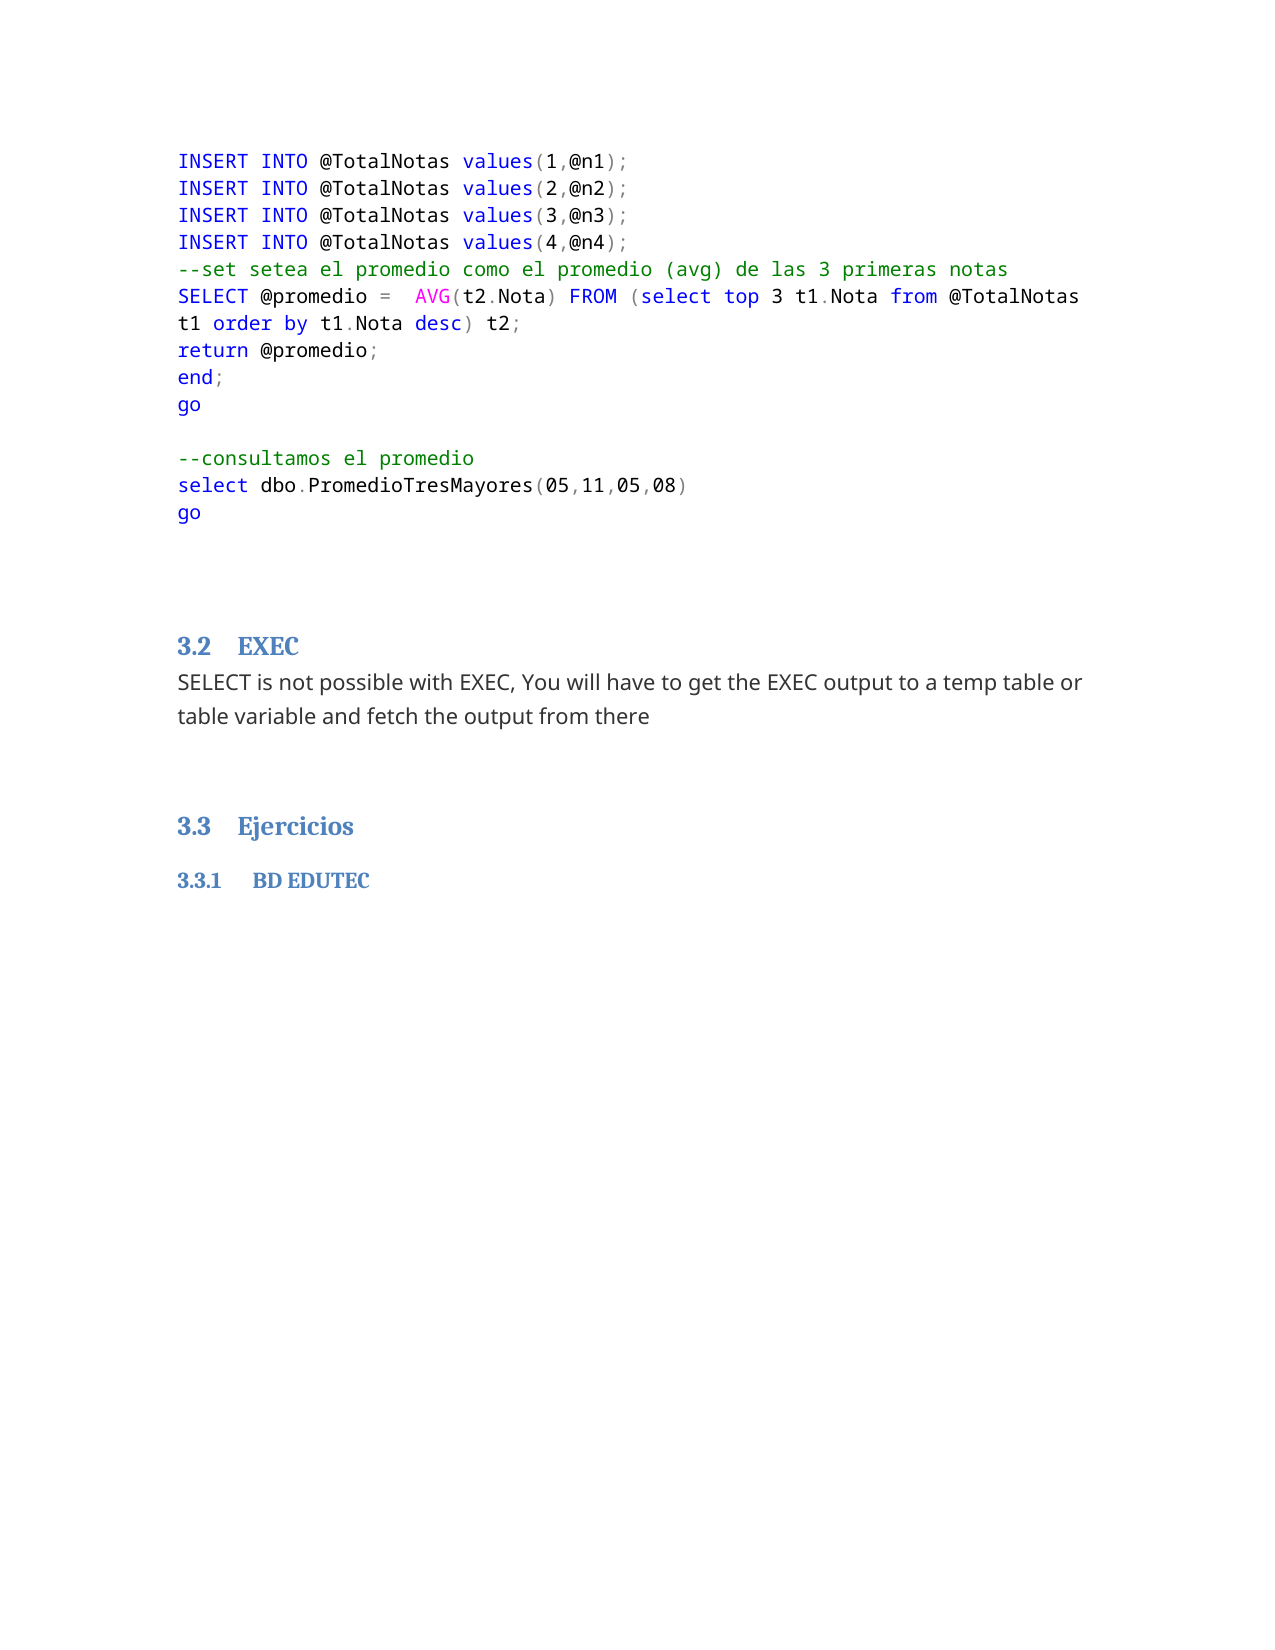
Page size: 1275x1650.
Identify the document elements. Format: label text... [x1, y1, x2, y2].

subtitle EXEC [177, 631, 1098, 662]
text INSERT INTO @TotalNotas values(2,@n2); [177, 174, 1098, 202]
text SELECT @promedio = AVG(t2.Nota) FROM (select top 3 t1.Nota from @TotalNotas t1 order by t1.Nota desc) t2; [177, 282, 1098, 336]
subtitle Ejercicios [177, 811, 1098, 842]
subtitle BD EDUTEC [177, 868, 1098, 894]
text INSERT INTO @TotalNotas values(4,@n4); [177, 228, 1098, 256]
text select dbo.PromedioTresMayores(05,11,05,08) [177, 471, 1098, 498]
text --set setea el promedio como el promedio (avg) de las 3 primeras notas [177, 256, 1098, 282]
text return @promedio; [177, 336, 1098, 363]
text SELECT is not possible with EXEC, You will have to get the EXEC output to a temp table or table variable and fetch the output from there [177, 667, 1098, 731]
text go [177, 498, 1098, 525]
text end; [177, 363, 1098, 390]
text INSERT INTO @TotalNotas values(1,@n1); [177, 148, 1098, 174]
text go [177, 390, 1098, 417]
text --consultamos el promedio [177, 444, 1098, 471]
text INSERT INTO @TotalNotas values(3,@n3); [177, 202, 1098, 228]
